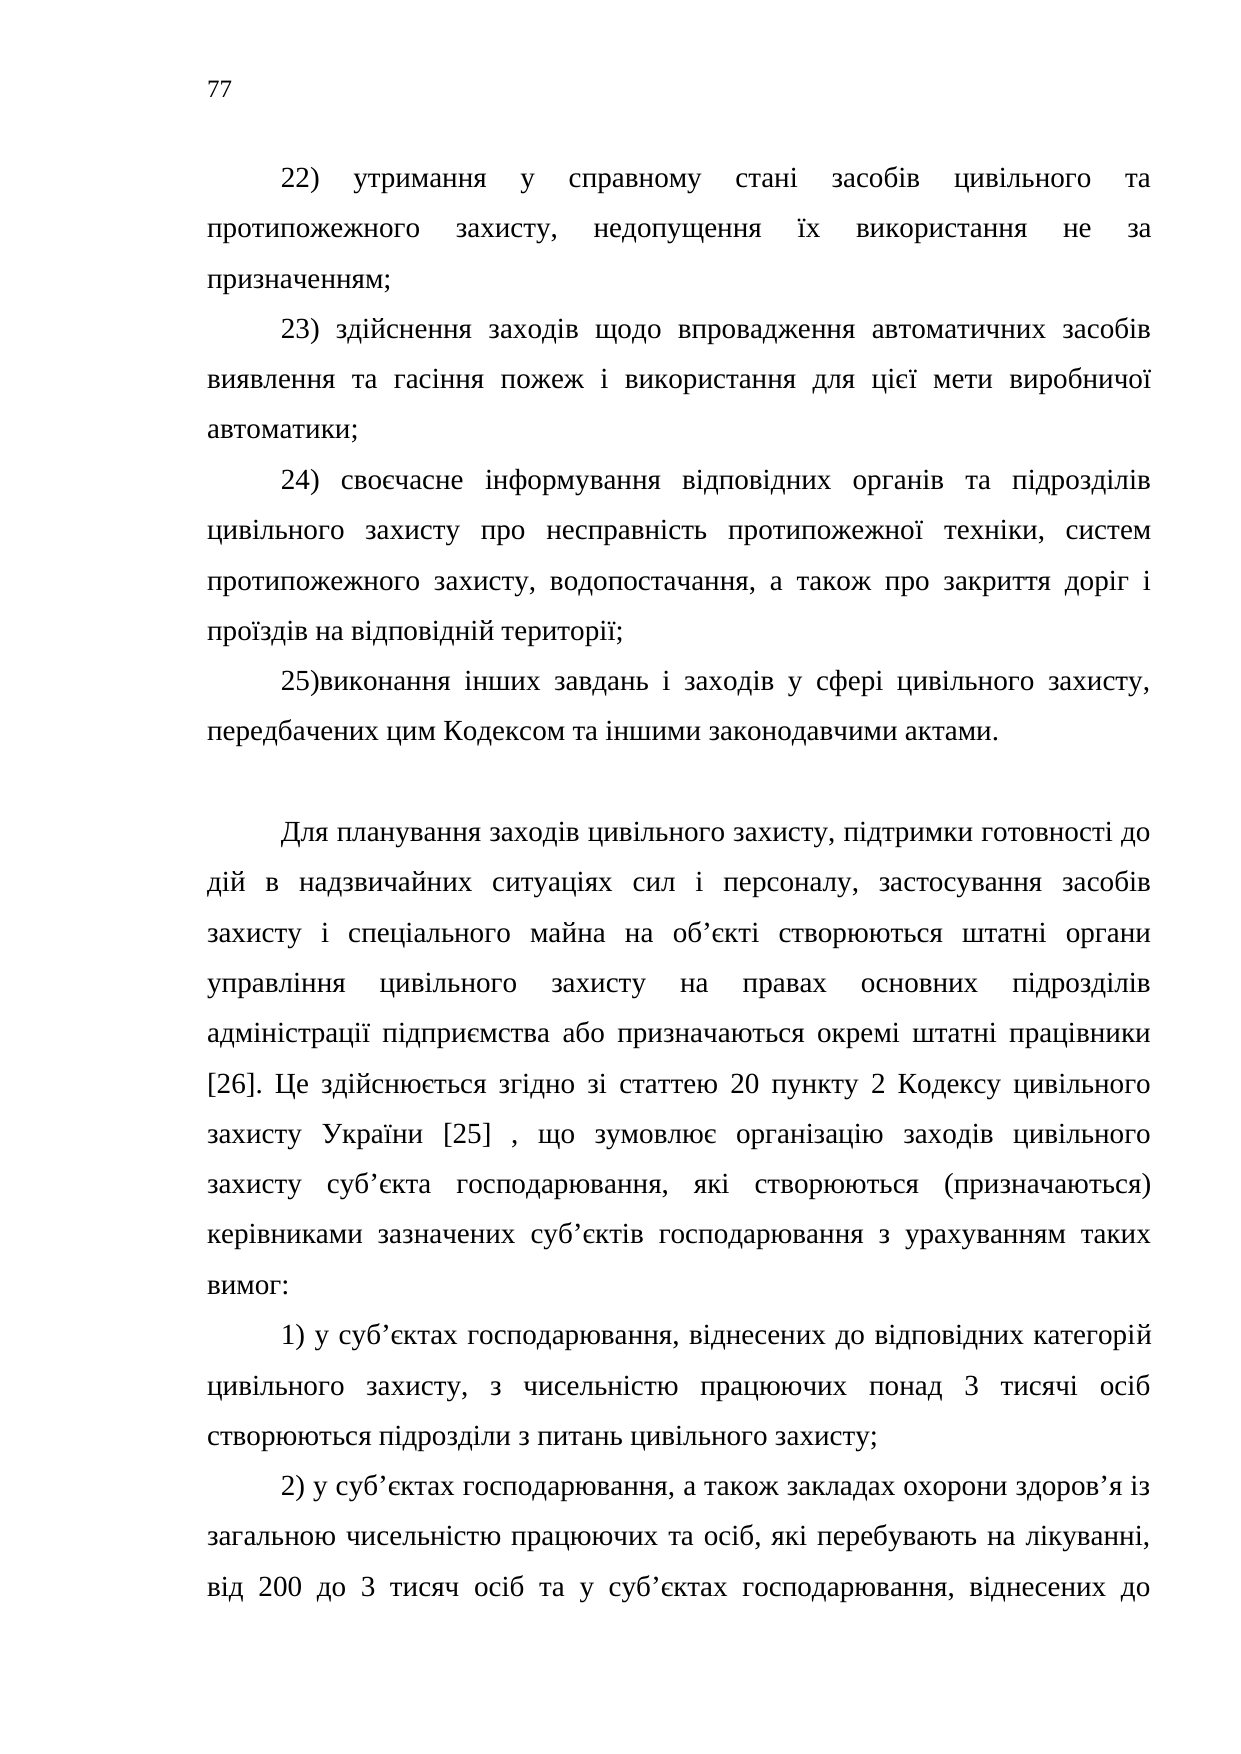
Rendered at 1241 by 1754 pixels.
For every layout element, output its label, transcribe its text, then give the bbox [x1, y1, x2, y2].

text 24) своєчасне iнформування вiдповiдних органiв та пiдроздiлiв цивiльного захисту про несправнiсть протипожежної технiки, систем протипожежного захисту, водопостачання, а також про закриття дорiг i проїздiв на вiдповiднiй територiї; [207, 462, 1152, 646]
text 23) здiйснення заходiв щодо впровадження автоматичних засобiв виявлення та гасiння пожеж i використання для цiєї мети виробничої автоматики; [207, 311, 1152, 445]
text 22) утримання у справному станi засобiв цивiльного та протипожежного захисту, недопущення їх використання не за призначенням; [207, 160, 1152, 294]
text 25)виконання iнших завдань i заходiв у сферi цивiльного захисту, передбачених цим Кодексом та iншими законодавчими актами. [207, 663, 1152, 747]
text Для планування заходiв цивiльного захисту, пiдтримки готовностi до дiй в надзвичайних ситуацiях сил i персоналу, застосування засобiв захисту i спецiального майна на об’єктi створюються штатнi органи управлiння цивiльного захисту на правах основних пiдроздiлiв адмiнiстрацiї пiдприємства або призначаються окремi штатнi працiвники [26]. Це здiйснюється згiдно зi статтею 20 пункту 2 Кодексу цивiльного захисту України [25] , що зумовлює органiзацiю заходiв цивiльного захисту суб’єкта господарювання, якi створюються (призначаються) керiвниками зазначених суб’єктiв господарювання з урахуванням таких вимог: [207, 814, 1152, 1301]
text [207, 1468, 1152, 1602]
text 1) у суб’єктах господарювання, вiднесених до вiдповiдних категорiй цивiльного захисту, з чисельнiстю працюючих понад 3 тисячi осiб створюються пiдроздiли з питань цивiльного захисту; [207, 1317, 1152, 1451]
